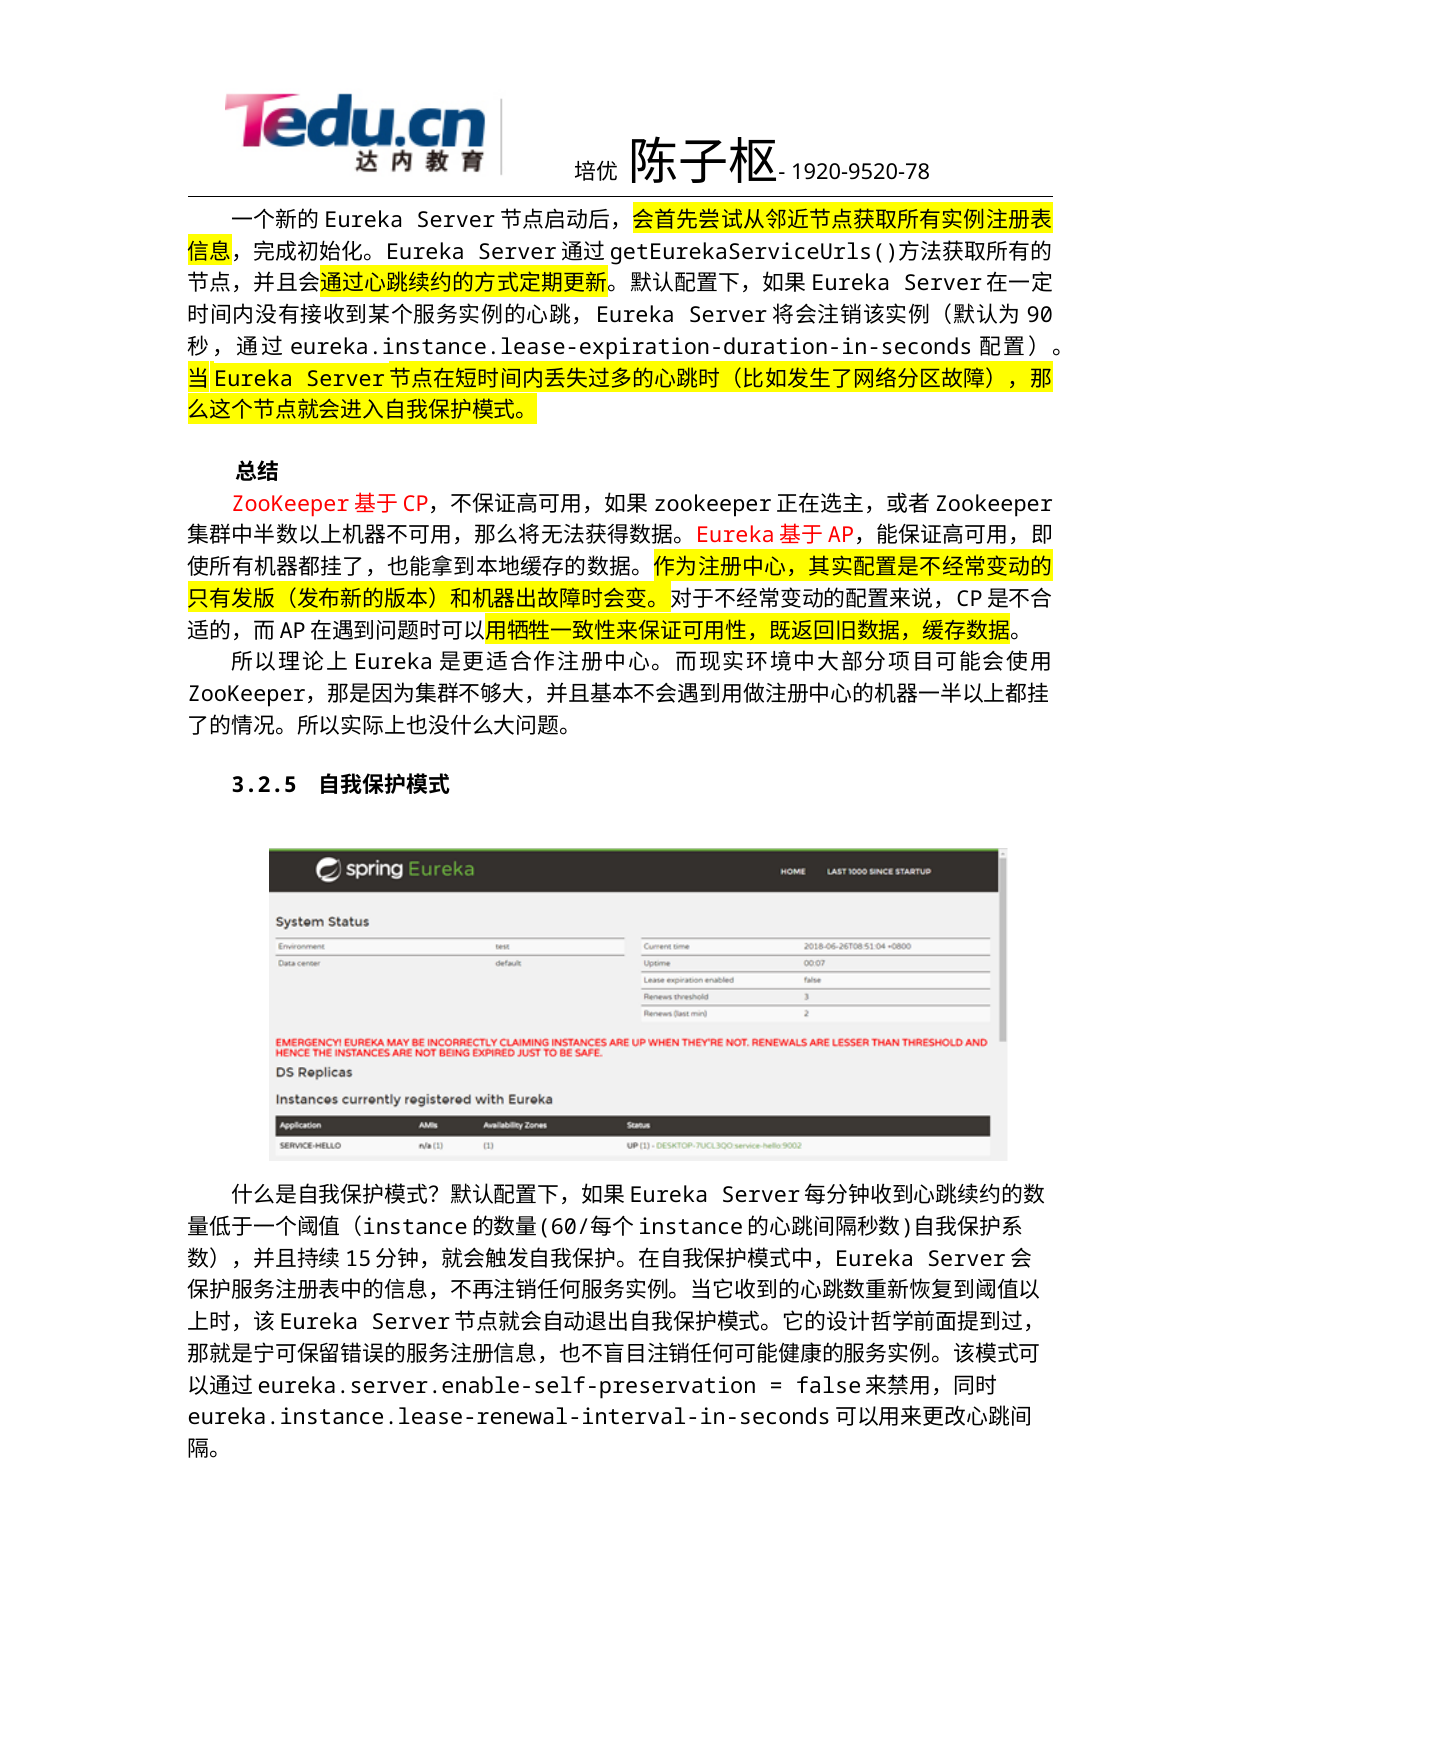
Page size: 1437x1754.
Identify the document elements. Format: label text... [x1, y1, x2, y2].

subtitle 自我保护模式 [187, 767, 1053, 798]
text ZooKeeper基于CP，不保证高可用，如果zookeeper正在选主，或者Zookeeper集群中半数以上机器不可用，那么将无法获得数据。Eureka基于AP，能保证高可用，即使所有机器都挂了，也能拿到本地缓存的数据。作为注册中心，其实配置是不经常变动的，只有发版（发布新的版本）和机器出故障时会变。对于不经常变动的配置来说，CP是不合适的，而AP在遇到问题时可以用牺牲一致性来保证可用性，既返回旧数据，缓存数据。 [187, 486, 1053, 644]
text 一个新的Eureka Server节点启动后，会首先尝试从邻近节点获取所有实例注册表信息，完成初始化。Eureka Server通过getEurekaServiceUrls()方法获取所有的节点，并且会通过心跳续约的方式定期更新。默认配置下，如果Eureka Server在一定时间内没有接收到某个服务实例的心跳，Eureka Server将会注销该实例（默认为90秒，通过eureka.instance.lease-expiration-duration-in-seconds配置）。当Eureka Server节点在短时间内丢失过多的心跳时（比如发生了网络分区故障），那么这个节点就会进入自我保护模式。 [187, 202, 1053, 424]
picture [269, 848, 1009, 1161]
text 所以理论上Eureka是更适合作注册中心。而现实环境中大部分项目可能会使用ZooKeeper，那是因为集群不够大，并且基本不会遇到用做注册中心的机器一半以上都挂了的情况。所以实际上也没什么大问题。 [187, 644, 1053, 739]
picture [225, 88, 507, 180]
text 总结 [187, 454, 1053, 486]
text 什么是自我保护模式？默认配置下，如果Eureka Server每分钟收到心跳续约的数量低于一个阈值（instance的数量(60/每个instance的心跳间隔秒数)自我保护系数），并且持续15分钟，就会触发自我保护。在自我保护模式中，Eureka Server会保护服务注册表中的信息，不再注销任何服务实例。当它收到的心跳数重新恢复到阈值以上时，该Eureka Server节点就会自动退出自我保护模式。它的设计哲学前面提到过，那就是宁可保留错误的服务注册信息，也不盲目注销任何可能健康的服务实例。该模式可以通过eureka.server.enable-self-preservation = false来禁用，同时eureka.instance.lease-renewal-interval-in-seconds可以用来更改心跳间隔。 [187, 1177, 1053, 1463]
